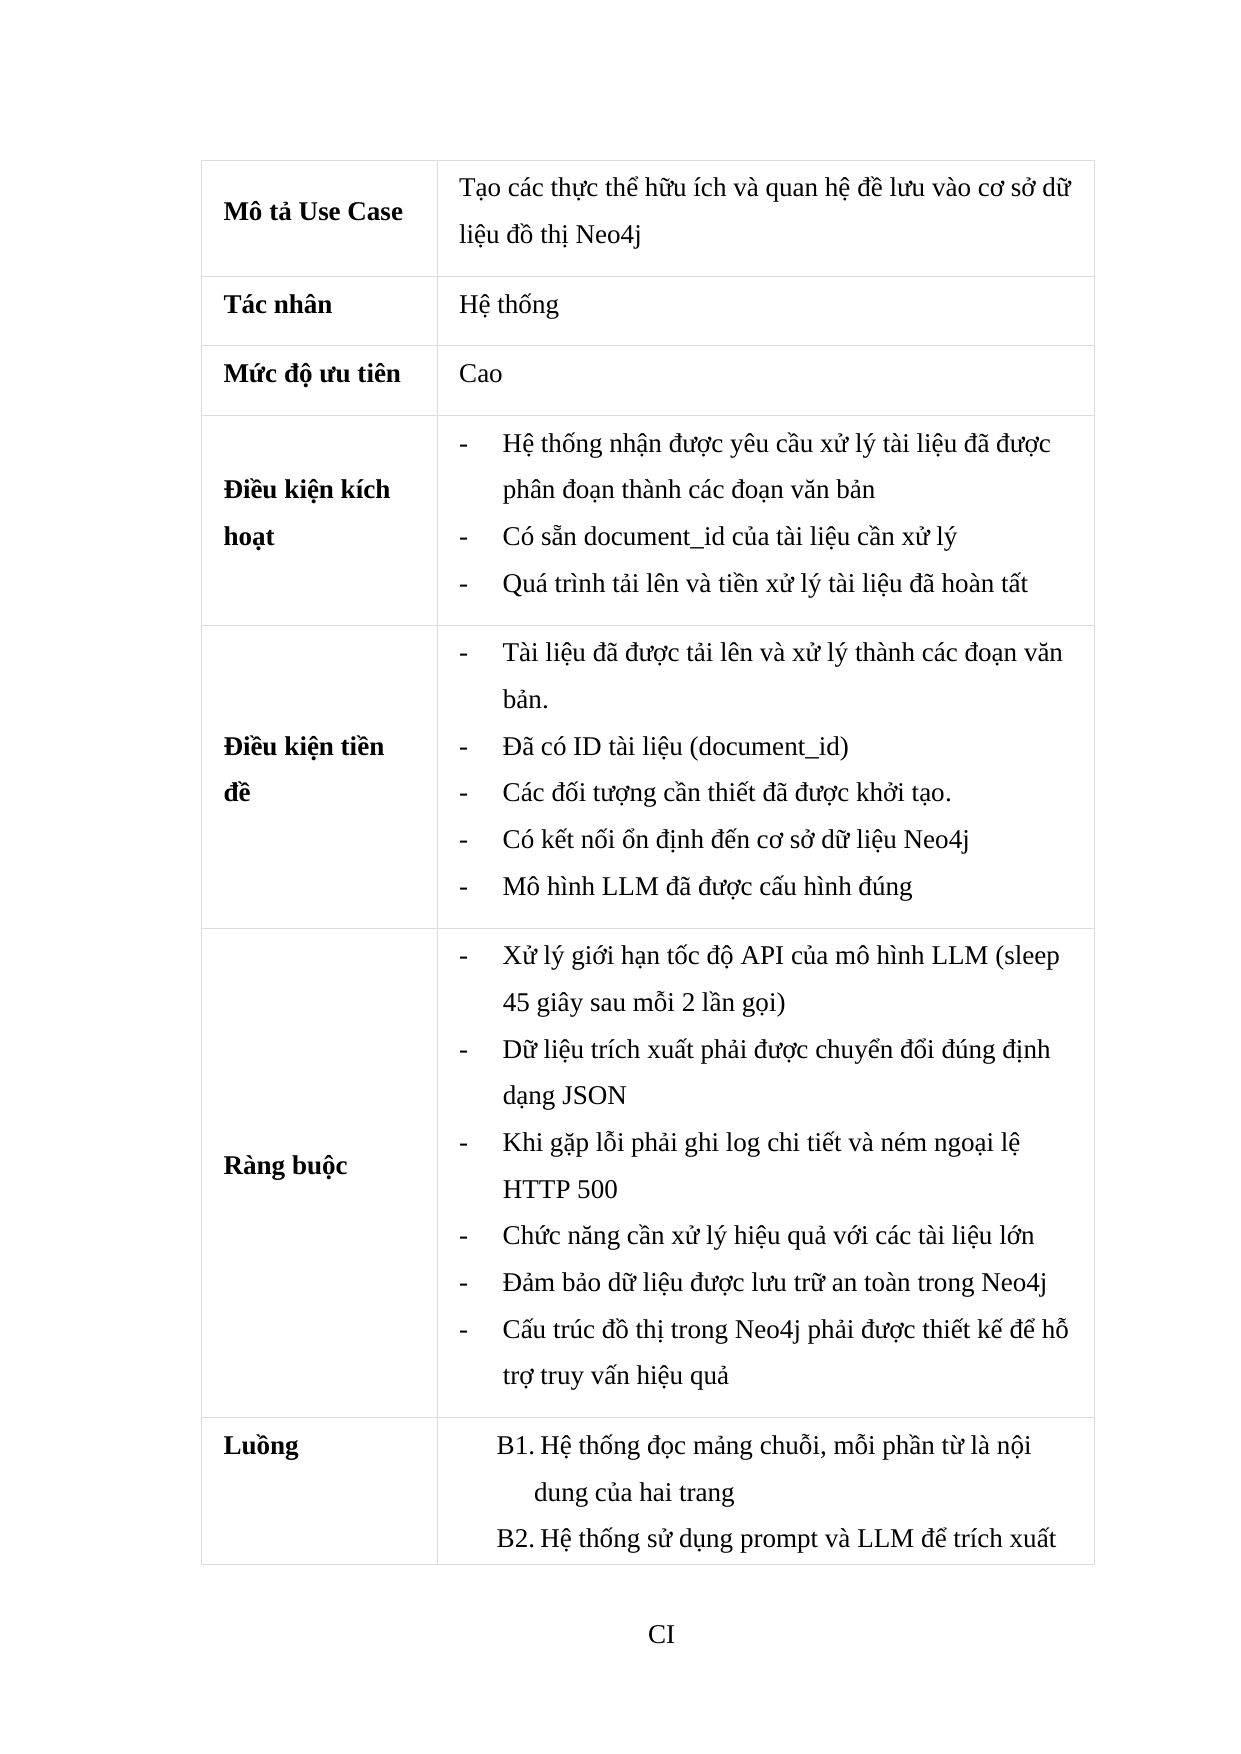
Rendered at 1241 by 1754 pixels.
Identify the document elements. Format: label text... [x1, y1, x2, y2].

table_cell Tác nhân [202, 277, 437, 345]
table_cell Tạo các thực thể hữu ích và quan hệ đề lưu vào cơ sở dữ liệu đồ thị Neo4j [438, 161, 1094, 276]
table_cell Mức độ ưu tiên [202, 346, 437, 415]
table_cell Điều kiện tiền đề [202, 626, 437, 927]
table_cell Mô tả Use Case [202, 161, 437, 276]
table_cell Điều kiện kích hoạt [202, 416, 437, 624]
table_cell Xử lý giới hạn tốc độ API của mô hình LLM (sleep 45 giây sau mỗi 2 lần gọi) Dữ liệu trích xuất phải được chuyển đổi đúng định dạng JSON Khi gặp lỗi phải ghi log chi tiết và ném ngoại lệ HTTP 500 Chức năng cần xử lý hiệu quả với các tài liệu lớn Đảm bảo dữ liệu được lưu trữ an toàn trong Neo4j Cấu trúc đồ thị trong Neo4j phải được thiết kế để hỗ trợ truy vấn hiệu quả [438, 929, 1094, 1417]
table_cell Cao [438, 346, 1094, 415]
table_cell Luồng [202, 1418, 437, 1564]
table_cell Hệ thống nhận được yêu cầu xử lý tài liệu đã được phân đoạn thành các đoạn văn bản Có sẵn document_id của tài liệu cần xử lý Quá trình tải lên và tiền xử lý tài liệu đã hoàn tất [438, 416, 1094, 624]
table_cell Ràng buộc [202, 929, 437, 1417]
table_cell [438, 1418, 1094, 1564]
table_cell Hệ thống [438, 277, 1094, 345]
table_cell Tài liệu đã được tải lên và xử lý thành các đoạn văn bản. Đã có ID tài liệu (document_id) Các đối tượng cần thiết đã được khởi tạo. Có kết nối ổn định đến cơ sở dữ liệu Neo4j Mô hình LLM đã được cấu hình đúng [438, 626, 1094, 927]
